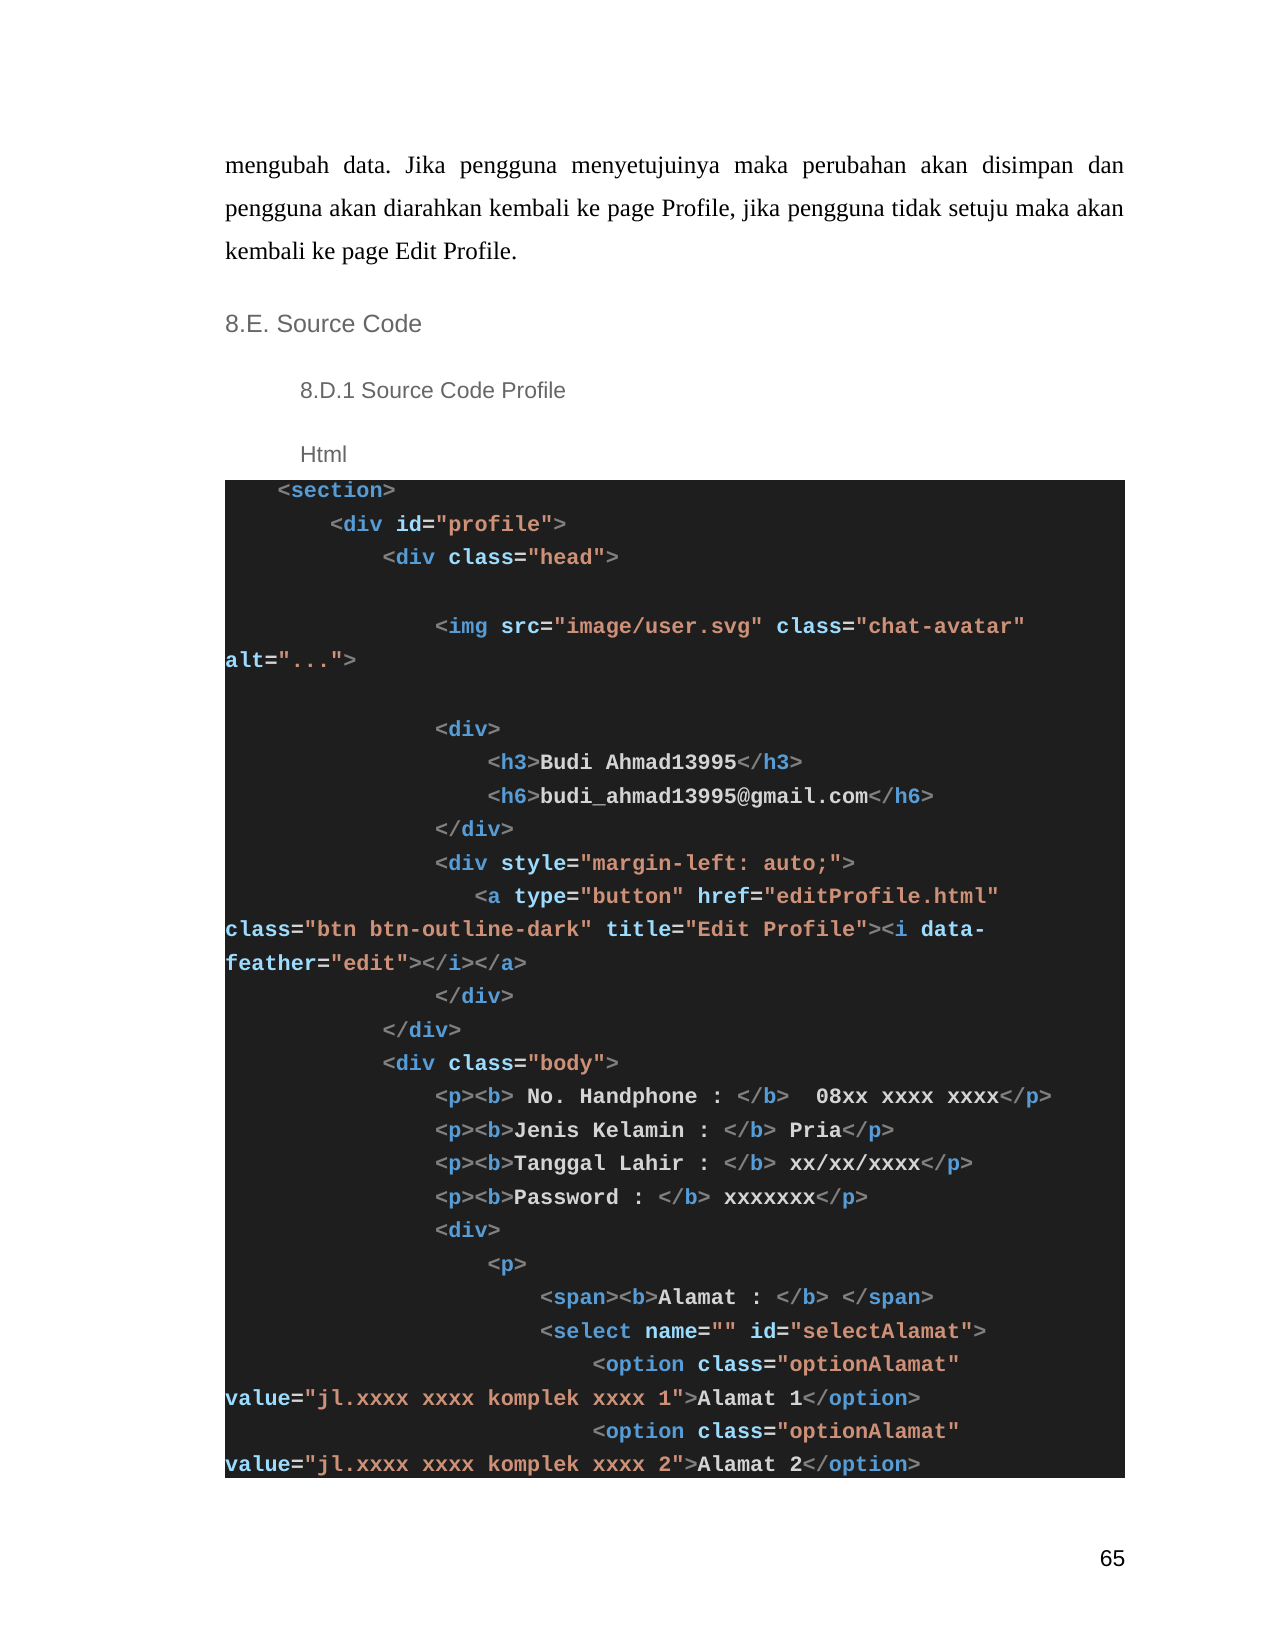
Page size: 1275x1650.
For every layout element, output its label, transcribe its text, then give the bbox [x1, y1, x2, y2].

text <a type="button" href="editProfile.html" class="btn btn-outline-dark" title="Edit Profile"><i data-feather="edit"></i></a> [225, 885, 1125, 977]
text <p><b> No. Handphone : </b> 08xx xxxx xxxx</p> [225, 1086, 1125, 1111]
text <select name="" id="selectAlamat"> [225, 1320, 1125, 1344]
text <div style="margin-left: auto;"> [225, 852, 1125, 876]
text <div id="profile"> [225, 513, 1125, 538]
text <div class="head"> [225, 547, 1125, 571]
subtitle 8.E. Source Code [225, 308, 1125, 337]
text <div> [225, 1219, 1125, 1244]
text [225, 150, 1125, 265]
subtitle Html [150, 441, 1125, 467]
text <p><b>Tanggal Lahir : </b> xx/xx/xxxx</p> [225, 1153, 1125, 1177]
text <h6>budi_ahmad13995@gmail.com</h6> [225, 785, 1125, 809]
text <h3>Budi Ahmad13995</h3> [225, 751, 1125, 776]
text <img src="image/user.svg" class="chat-avatar" alt="..."> [225, 616, 1125, 674]
text <div> [225, 718, 1125, 743]
text <span><b>Alamat : </b> </span> [225, 1286, 1125, 1311]
text <p><b>Jenis Kelamin : </b> Pria</p> [225, 1119, 1125, 1144]
text </div> [225, 1019, 1125, 1044]
text <option class="optionAlamat" value="jl.xxxx xxxx komplek xxxx 1">Alamat 1</option> [225, 1353, 1125, 1411]
text <option class="optionAlamat" value="jl.xxxx xxxx komplek xxxx 2">Alamat 2</option> [225, 1420, 1125, 1478]
text <section> [225, 480, 1125, 504]
text </div> [225, 985, 1125, 1010]
text </div> [225, 818, 1125, 843]
text <p><b>Password : </b> xxxxxxx</p> [225, 1186, 1125, 1211]
text <p> [225, 1253, 1125, 1278]
subtitle 8.D.1 Source Code Profile [225, 377, 1125, 403]
text <div class="body"> [225, 1052, 1125, 1077]
